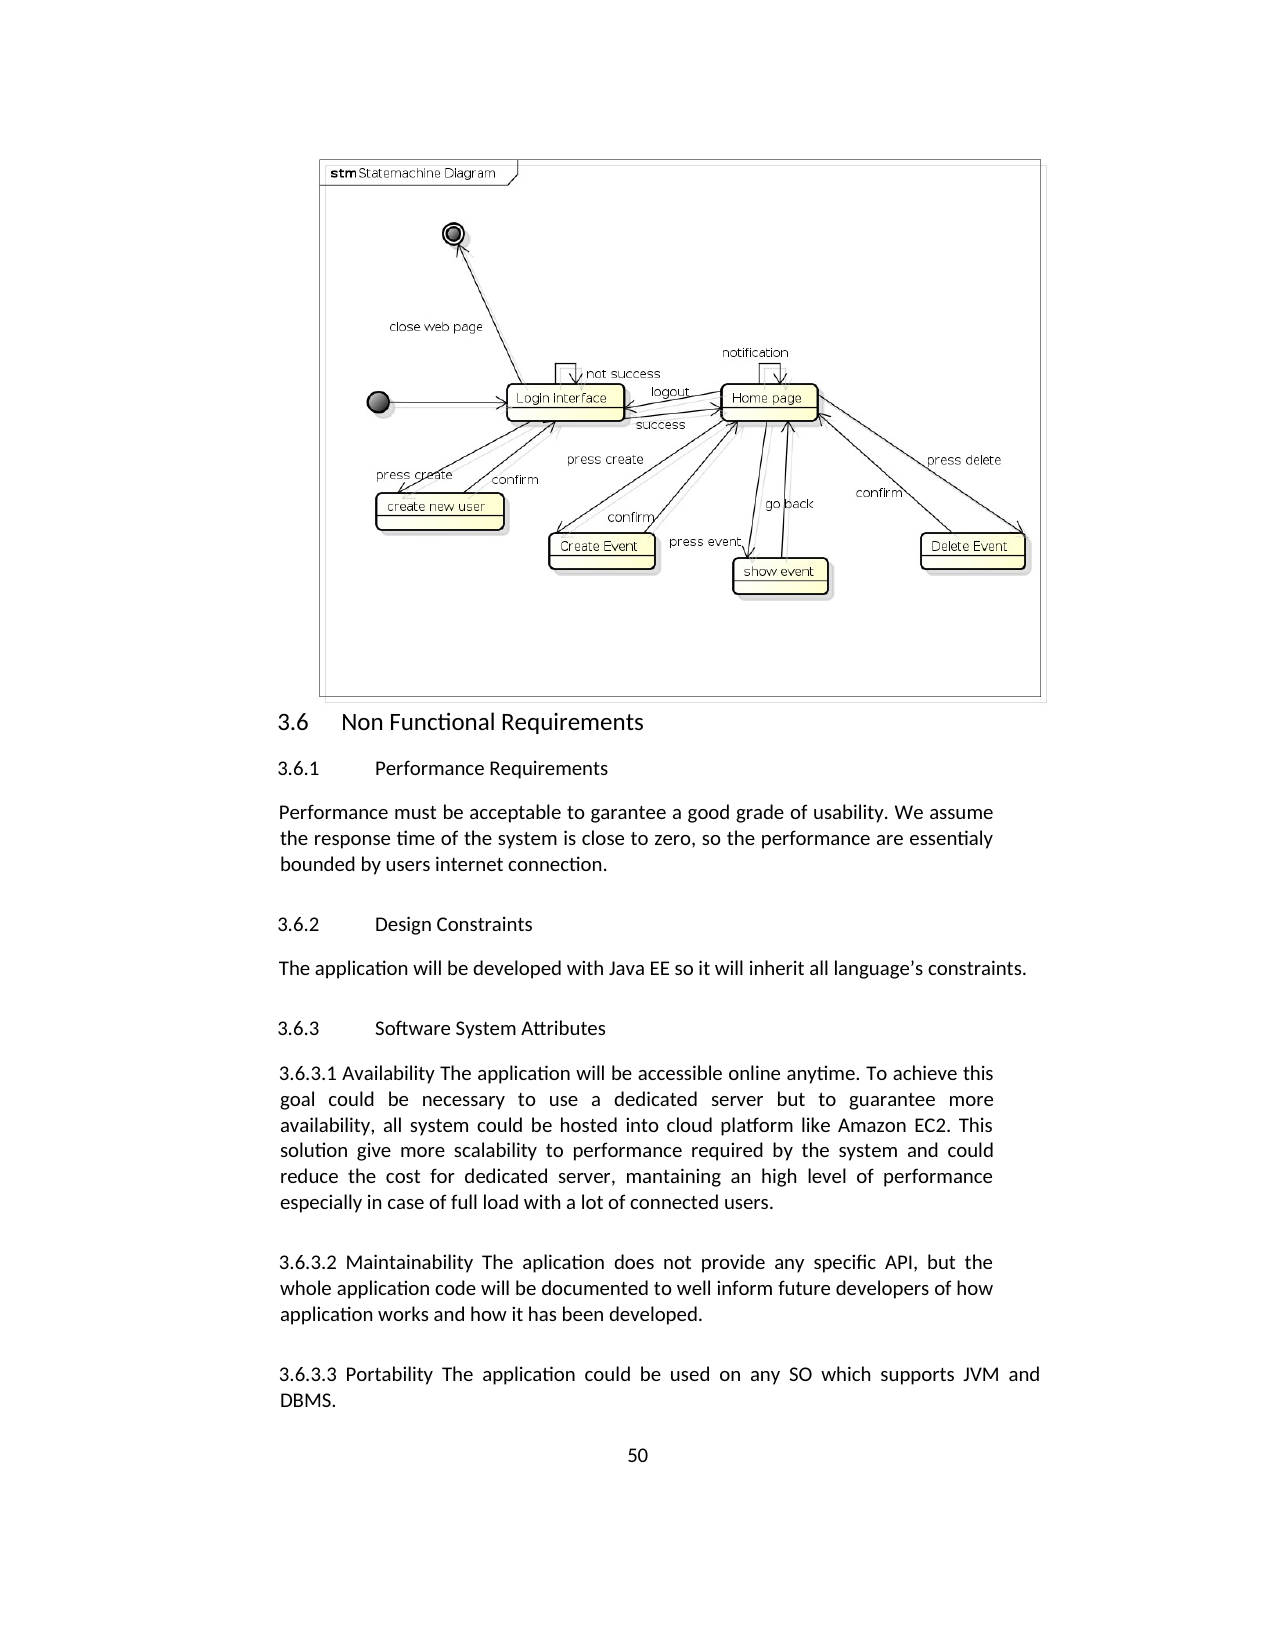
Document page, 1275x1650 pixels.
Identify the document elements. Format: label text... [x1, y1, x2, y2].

text The application will be developed with Java EE so it will inherit all language’s constraints. [279, 955, 1099, 981]
text 3.6.3.2 Maintainability The aplication does not provide any specific API, but the whole application code will be documented to well inform future developers of how application works and how it has been developed. [279, 1249, 995, 1327]
subtitle Non Functional Requirements [277, 706, 1127, 737]
text Performance must be acceptable to garantee a good grade of usability. We assume the response time of the system is close to zero, so the performance are essentialy bounded by users internet connection. [279, 799, 995, 876]
picture [309, 150, 1051, 707]
text 3.6.1 Performance Requirements [277, 755, 1127, 780]
text 3.6.3.3 Portability The application could be used on any SO which supports JVM and DBMS. [279, 1361, 1042, 1413]
text 3.6.3.1 Availability The application will be accessible online anytime. To achieve this goal could be necessary to use a dedicated server but to guarantee more availability, all system could be hosted into cloud platform like Amazon EC2. This solution give more scalability to performance required by the system and could reduce the cost for dedicated server, mantaining an high level of performance especially in case of full load with a lot of connected users. [279, 1060, 995, 1215]
text 3.6.3 Software System Attributes [277, 1016, 1127, 1041]
text 3.6.2 Design Constraints [277, 911, 1127, 936]
